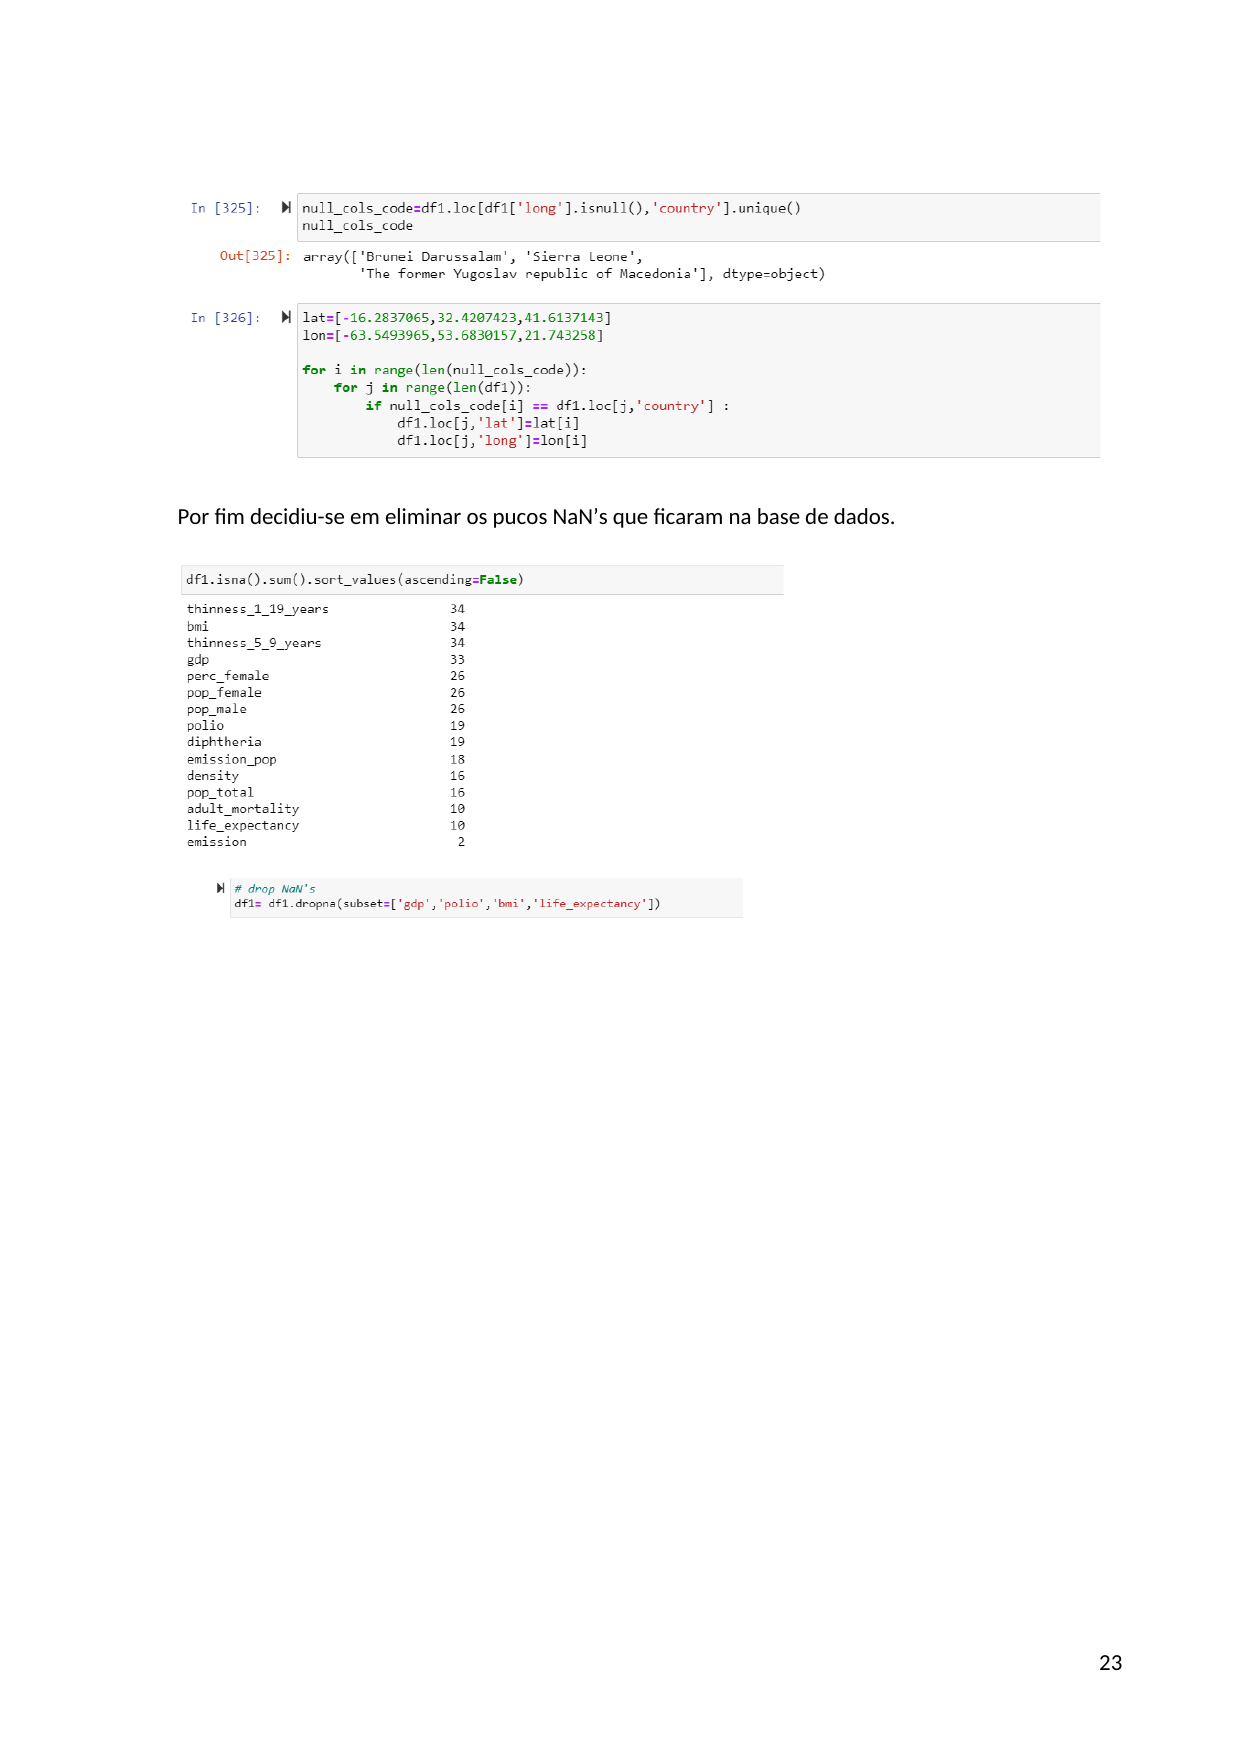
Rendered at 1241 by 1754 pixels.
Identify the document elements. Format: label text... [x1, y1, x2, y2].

text Por fim decidiu-se em eliminar os pucos NaN’s que ficaram na base de dados. [177, 502, 1122, 530]
picture [216, 878, 743, 918]
picture [177, 177, 1101, 478]
picture [177, 555, 784, 852]
